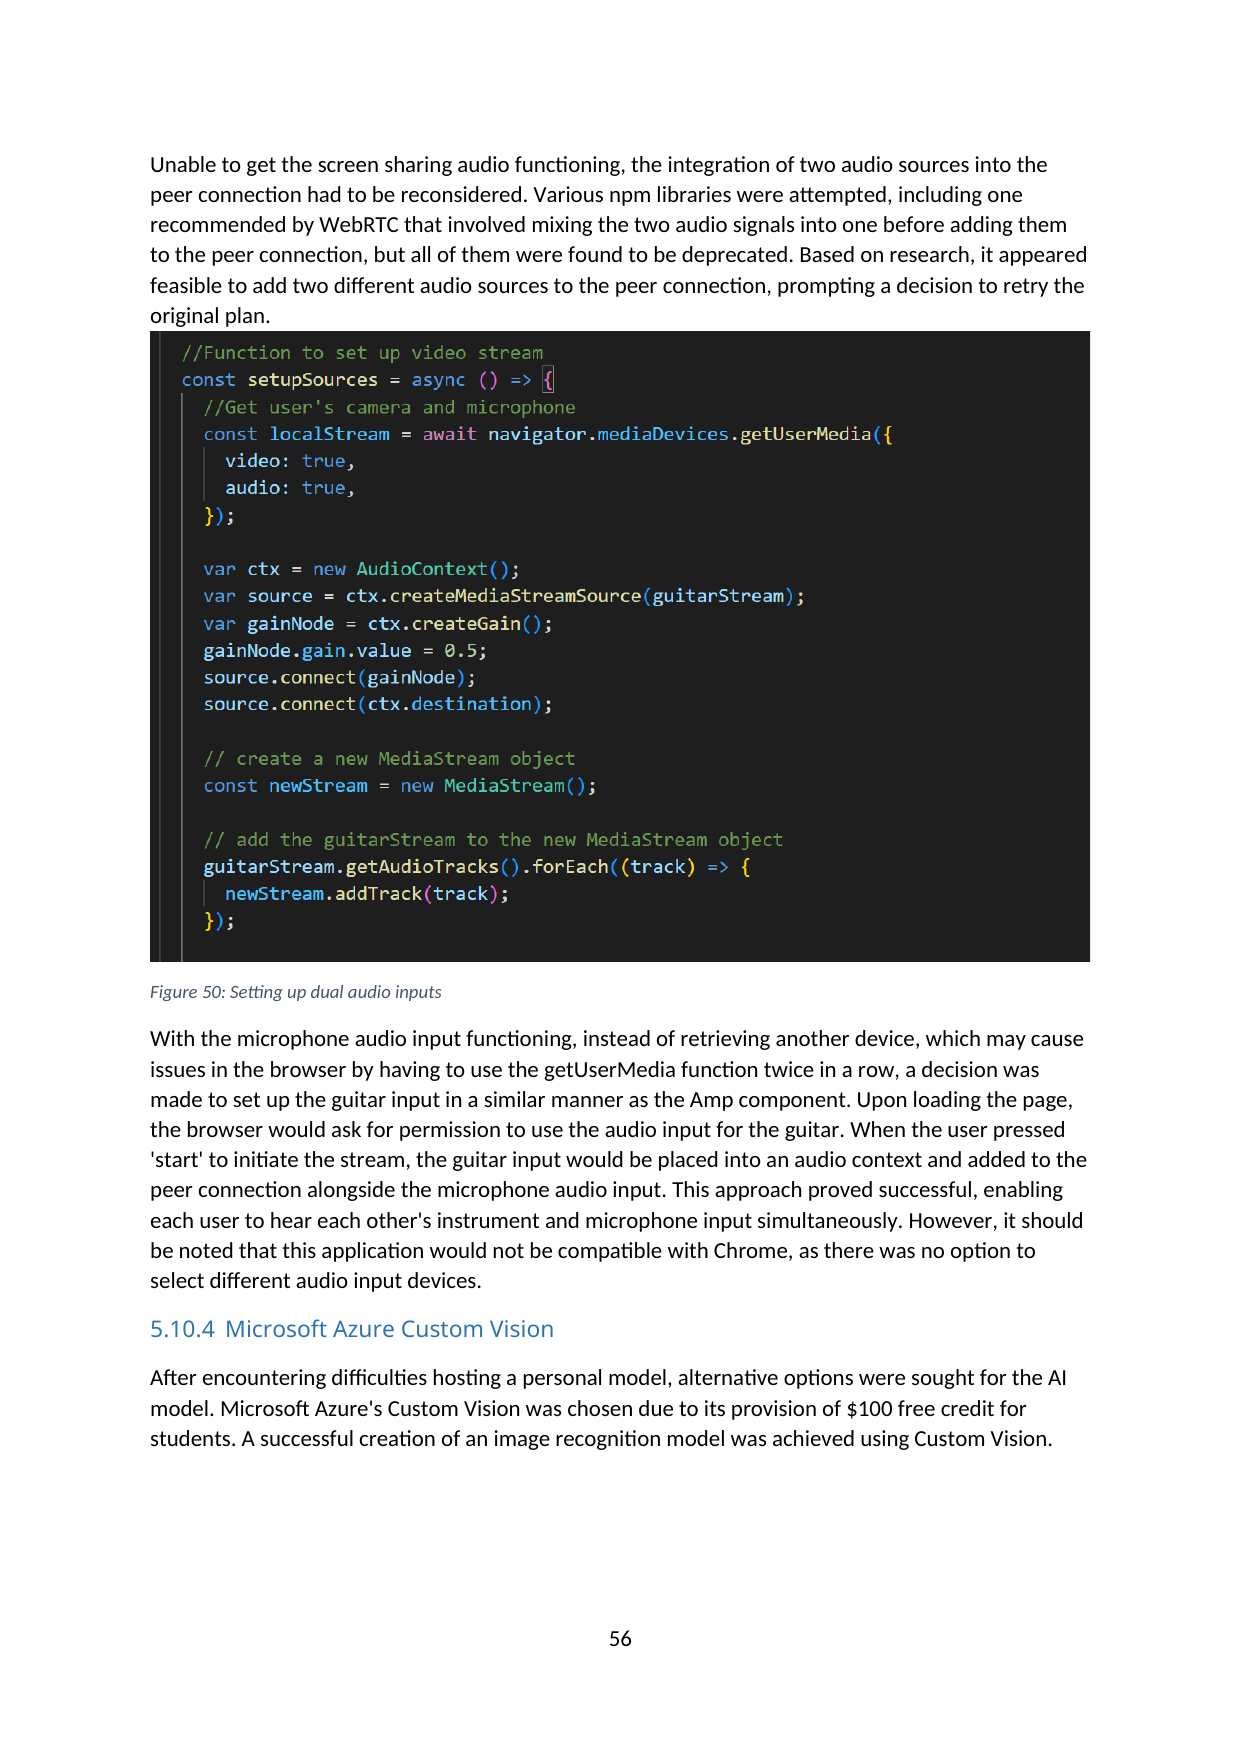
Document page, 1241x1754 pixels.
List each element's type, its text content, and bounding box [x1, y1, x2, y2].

picture [150, 331, 1091, 962]
subtitle Microsoft Azure Custom Vision [150, 1313, 1090, 1344]
text After encountering difficulties hosting a personal model, alternative options were sought for the AI model. Microsoft Azure's Custom Vision was chosen due to its provision of $100 free credit for students. A successful creation of an image recognition model was achieved using Custom Vision. [150, 1363, 1090, 1452]
text Unable to get the screen sharing audio functioning, the integration of two audio sources into the peer connection had to be reconsidered. Various npm libraries were attempted, including one recommended by WebRTC that involved mixing the two audio signals into one before adding them to the peer connection, but all of them were found to be deprecated. Based on research, it appeared feasible to add two different audio sources to the peer connection, prompting a decision to retry the original plan. [150, 150, 1090, 331]
text With the microphone audio input functioning, instead of retrieving another device, which may cause issues in the browser by having to use the getUserMedia function twice in a row, a decision was made to set up the guitar input in a similar manner as the Amp component. Upon loading the page, the browser would ask for permission to use the audio input for the guitar. When the user pressed 'start' to initiate the stream, the guitar input would be placed into an audio context and added to the peer connection alongside the microphone audio input. This approach proved successful, enabling each user to hear each other's instrument and microphone input simultaneously. However, it should be noted that this application would not be compatible with Chrome, as there was no option to select different audio input devices. [150, 1024, 1090, 1294]
